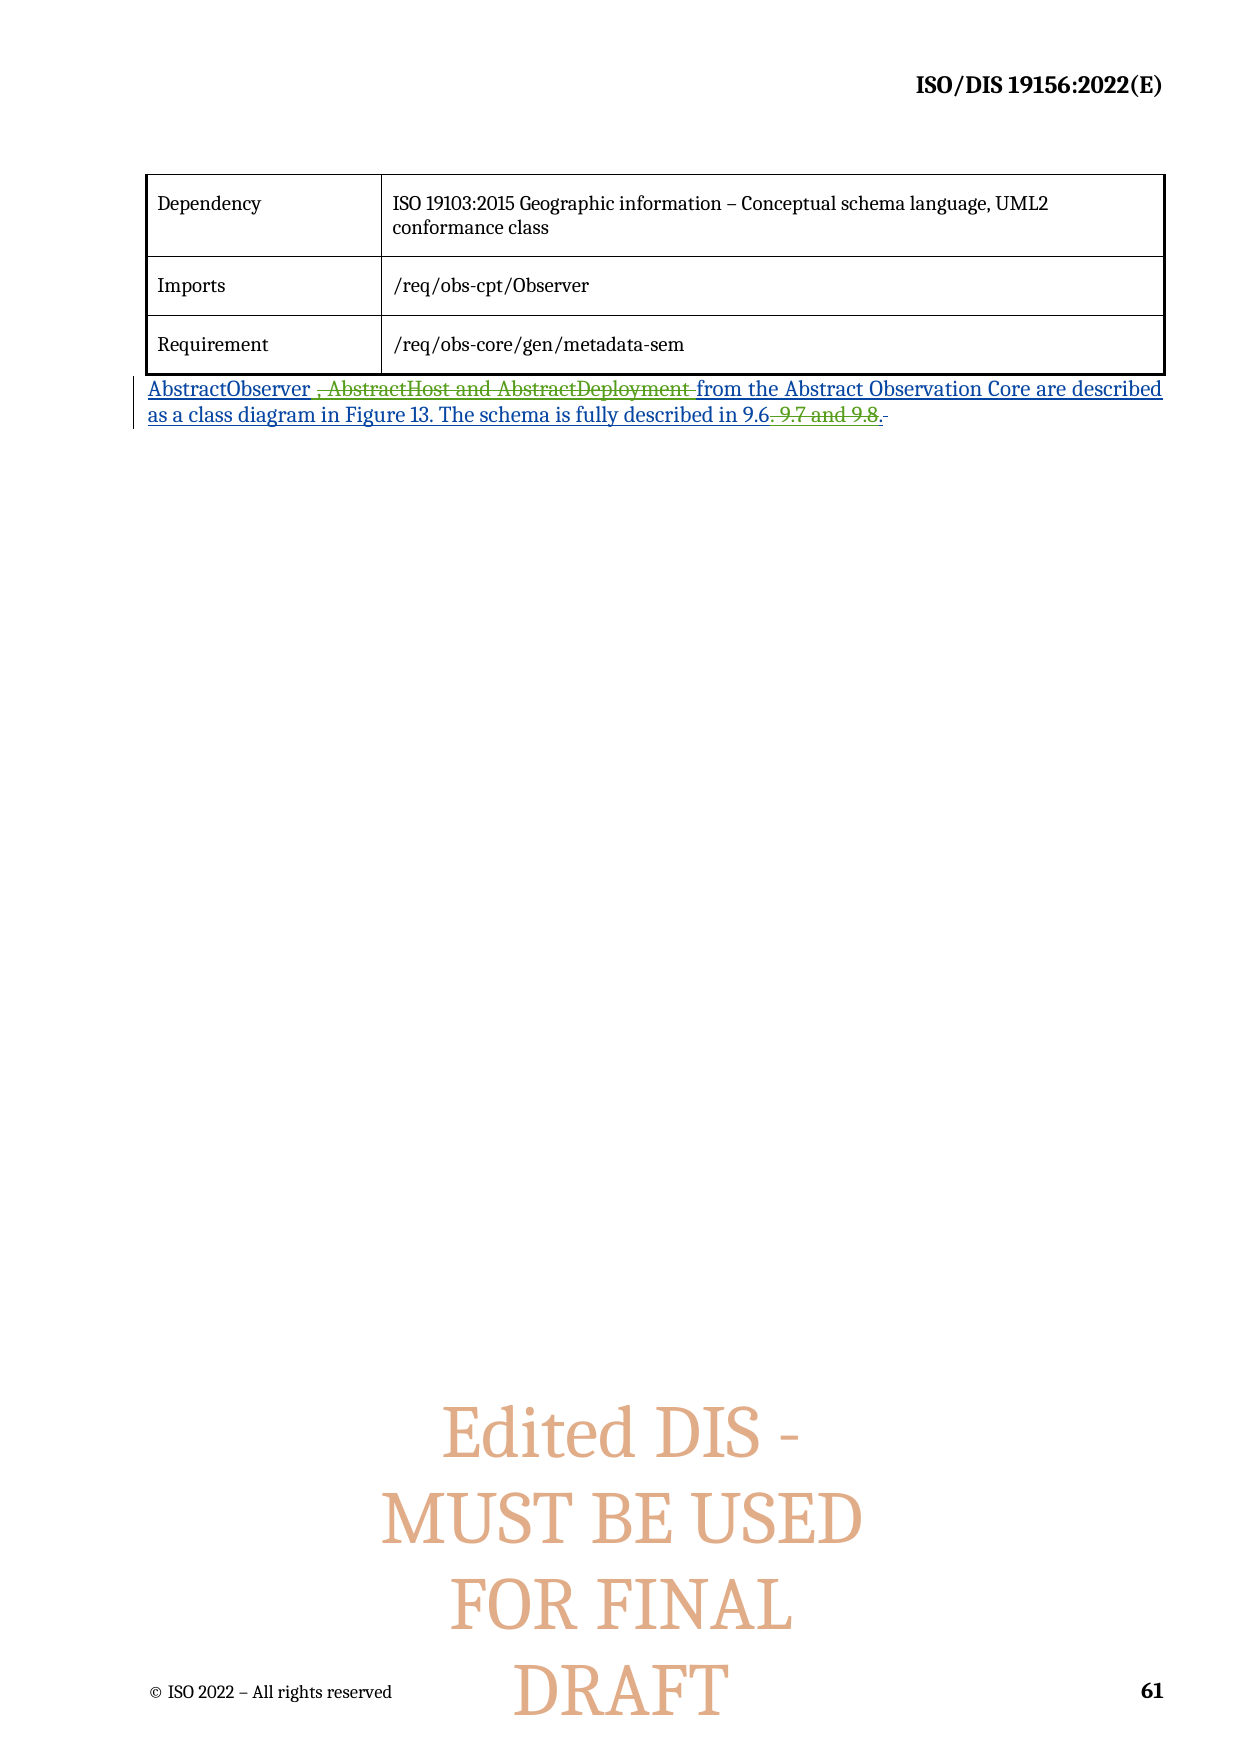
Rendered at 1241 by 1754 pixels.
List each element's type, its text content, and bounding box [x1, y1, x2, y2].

table_cell /req/obs-core/gen/metadata-sem [382, 316, 1163, 373]
table_cell Imports [148, 257, 381, 314]
table_cell Requirement [148, 316, 381, 373]
table_cell ISO 19103:2015 Geographic information – Conceptual schema language, UML2 conformance class [382, 175, 1163, 256]
table_cell Dependency [148, 175, 381, 256]
table_cell /req/obs-cpt/Observer [382, 257, 1163, 314]
